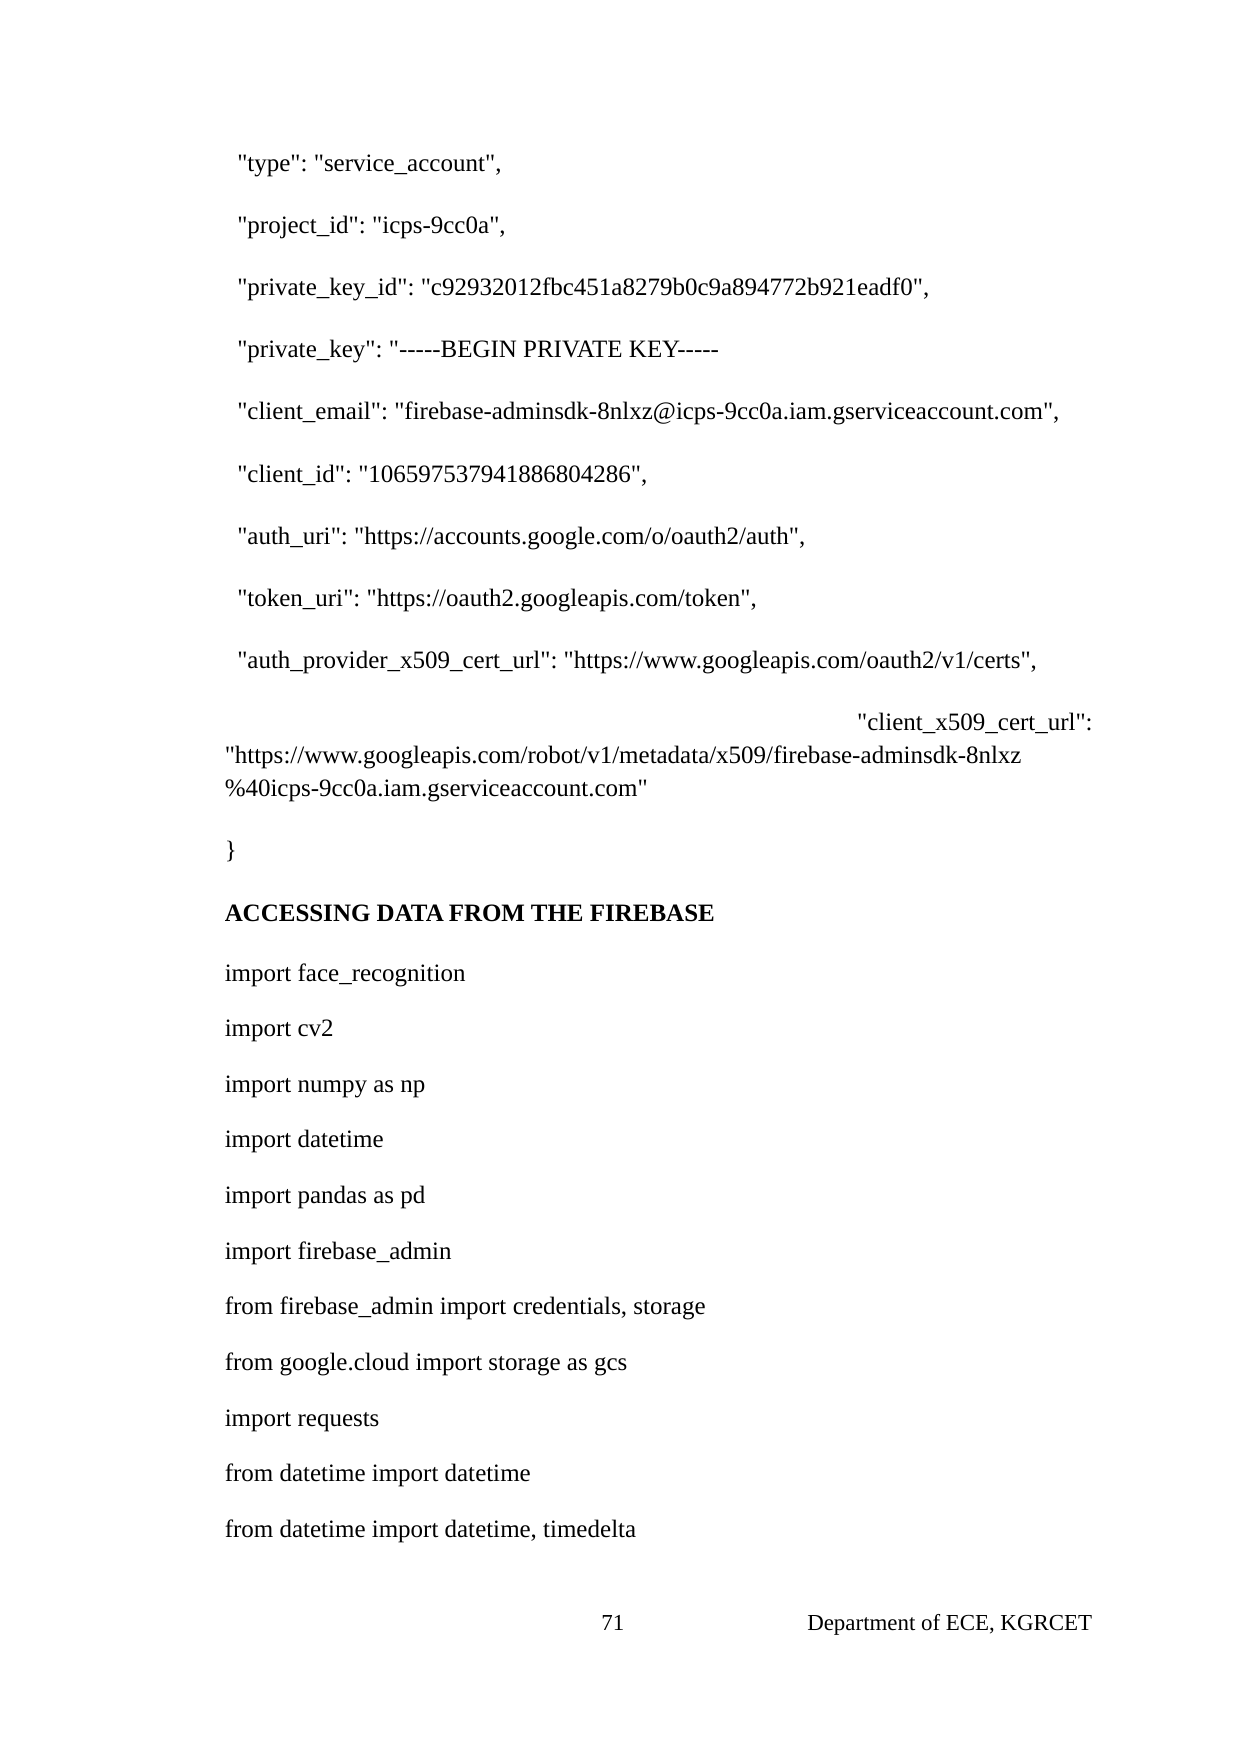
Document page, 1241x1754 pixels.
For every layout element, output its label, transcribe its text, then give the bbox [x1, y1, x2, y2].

text "client_id": "106597537941886804286", [224, 459, 1092, 487]
text from datetime import datetime [224, 1458, 1092, 1487]
text from datetime import datetime, timedelta [224, 1514, 1092, 1543]
text import requests [224, 1403, 1092, 1431]
text "private_key_id": "c92932012fbc451a8279b0c9a894772b921eadf0", [224, 272, 1092, 301]
text "token_uri": "https://oauth2.googleapis.com/token", [224, 583, 1092, 612]
text "auth_provider_x509_cert_url": "https://www.googleapis.com/oauth2/v1/certs", [224, 645, 1092, 674]
text "client_email": "firebase-adminsdk-8nlxz@icps-9cc0a.iam.gserviceaccount.com", [224, 396, 1092, 425]
text "type": "service_account", [224, 148, 1092, 176]
text import firebase_admin [224, 1236, 1092, 1264]
text ACCESSING DATA FROM THE FIREBASE [224, 898, 1092, 927]
text "private_key": "-----BEGIN PRIVATE KEY----- [224, 334, 1092, 363]
text import pandas as pd [224, 1180, 1092, 1209]
text "project_id": "icps-9cc0a", [224, 210, 1092, 239]
text import face_recognition [224, 958, 1092, 986]
text } [224, 836, 1092, 864]
text import cv2 [224, 1013, 1092, 1042]
text import numpy as np [224, 1069, 1092, 1098]
text "client_x509_cert_url": "https://www.googleapis.com/robot/v1/metadata/x509/firebase-adminsdk-8nlxz%40icps-9cc0a.iam.gserviceaccount.com" [224, 707, 1092, 802]
text "auth_uri": "https://accounts.google.com/o/oauth2/auth", [224, 521, 1092, 549]
text from google.cloud import storage as gcs [224, 1347, 1092, 1376]
text import datetime [224, 1124, 1092, 1153]
text from firebase_admin import credentials, storage [224, 1291, 1092, 1320]
